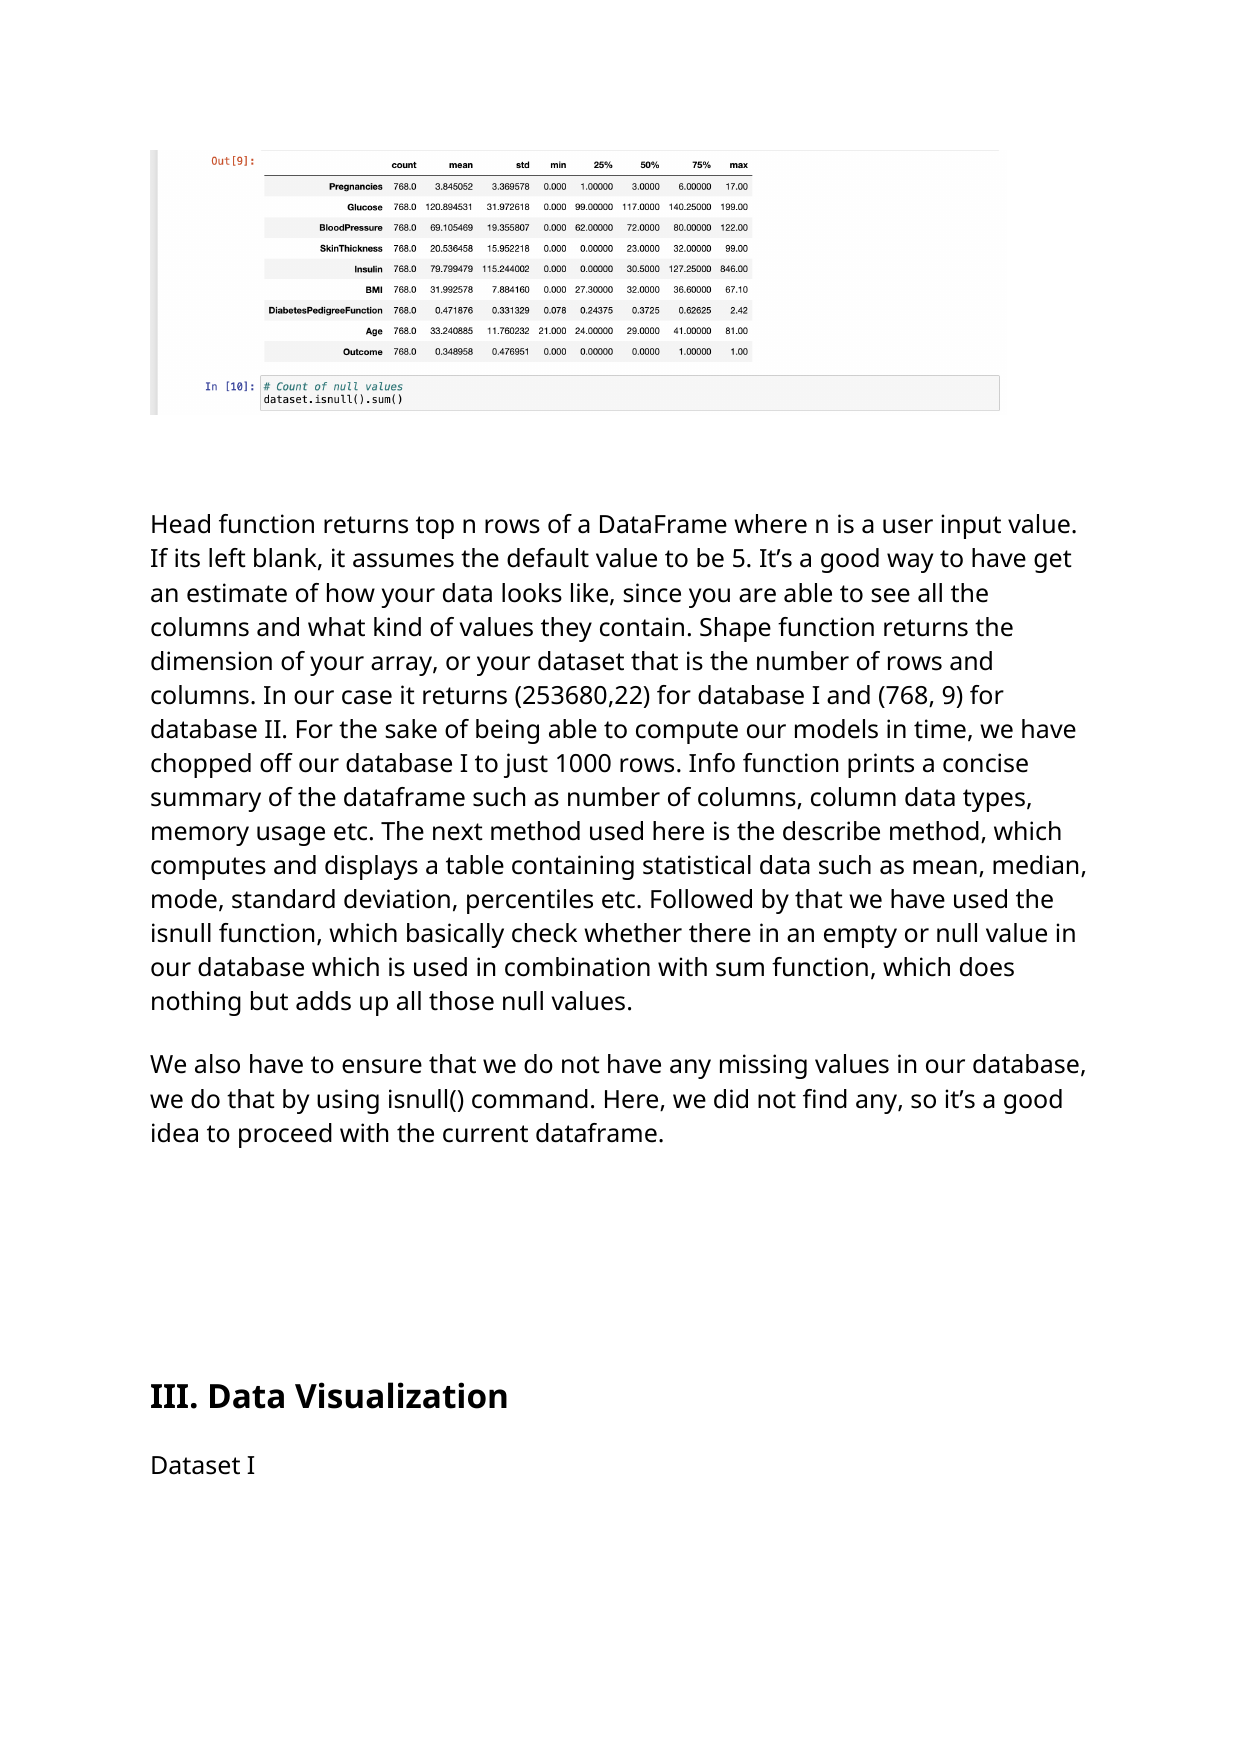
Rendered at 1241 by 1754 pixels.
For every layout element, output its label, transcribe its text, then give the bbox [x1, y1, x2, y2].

subtitle III. Data Visualization [150, 1373, 1090, 1418]
text We also have to ensure that we do not have any missing values in our database, we do that by using isnull() command. Here, we did not find any, so it’s a good idea to proceed with the current dataframe. [150, 1047, 1090, 1149]
picture [150, 150, 1008, 415]
subtitle Dataset I [150, 1448, 1090, 1482]
text Head function returns top n rows of a DataFrame where n is a user input value. If its left blank, it assumes the default value to be 5. It’s a good way to have get an estimate of how your data looks like, since you are able to see all the columns and what kind of values they contain. Shape function returns the dimension of your array, or your dataset that is the number of rows and columns. In our case it returns (253680,22) for database I and (768, 9) for database II. For the sake of being able to compute our models in time, we have chopped off our database I to just 1000 rows. Info function prints a concise summary of the dataframe such as number of columns, column data types, memory usage etc. The next method used here is the describe method, which computes and displays a table containing statistical data such as mean, median, mode, standard deviation, percentiles etc. Followed by that we have used the isnull function, which basically check whether there in an empty or null value in our database which is used in combination with sum function, which does nothing but adds up all those null values. [150, 507, 1090, 1018]
